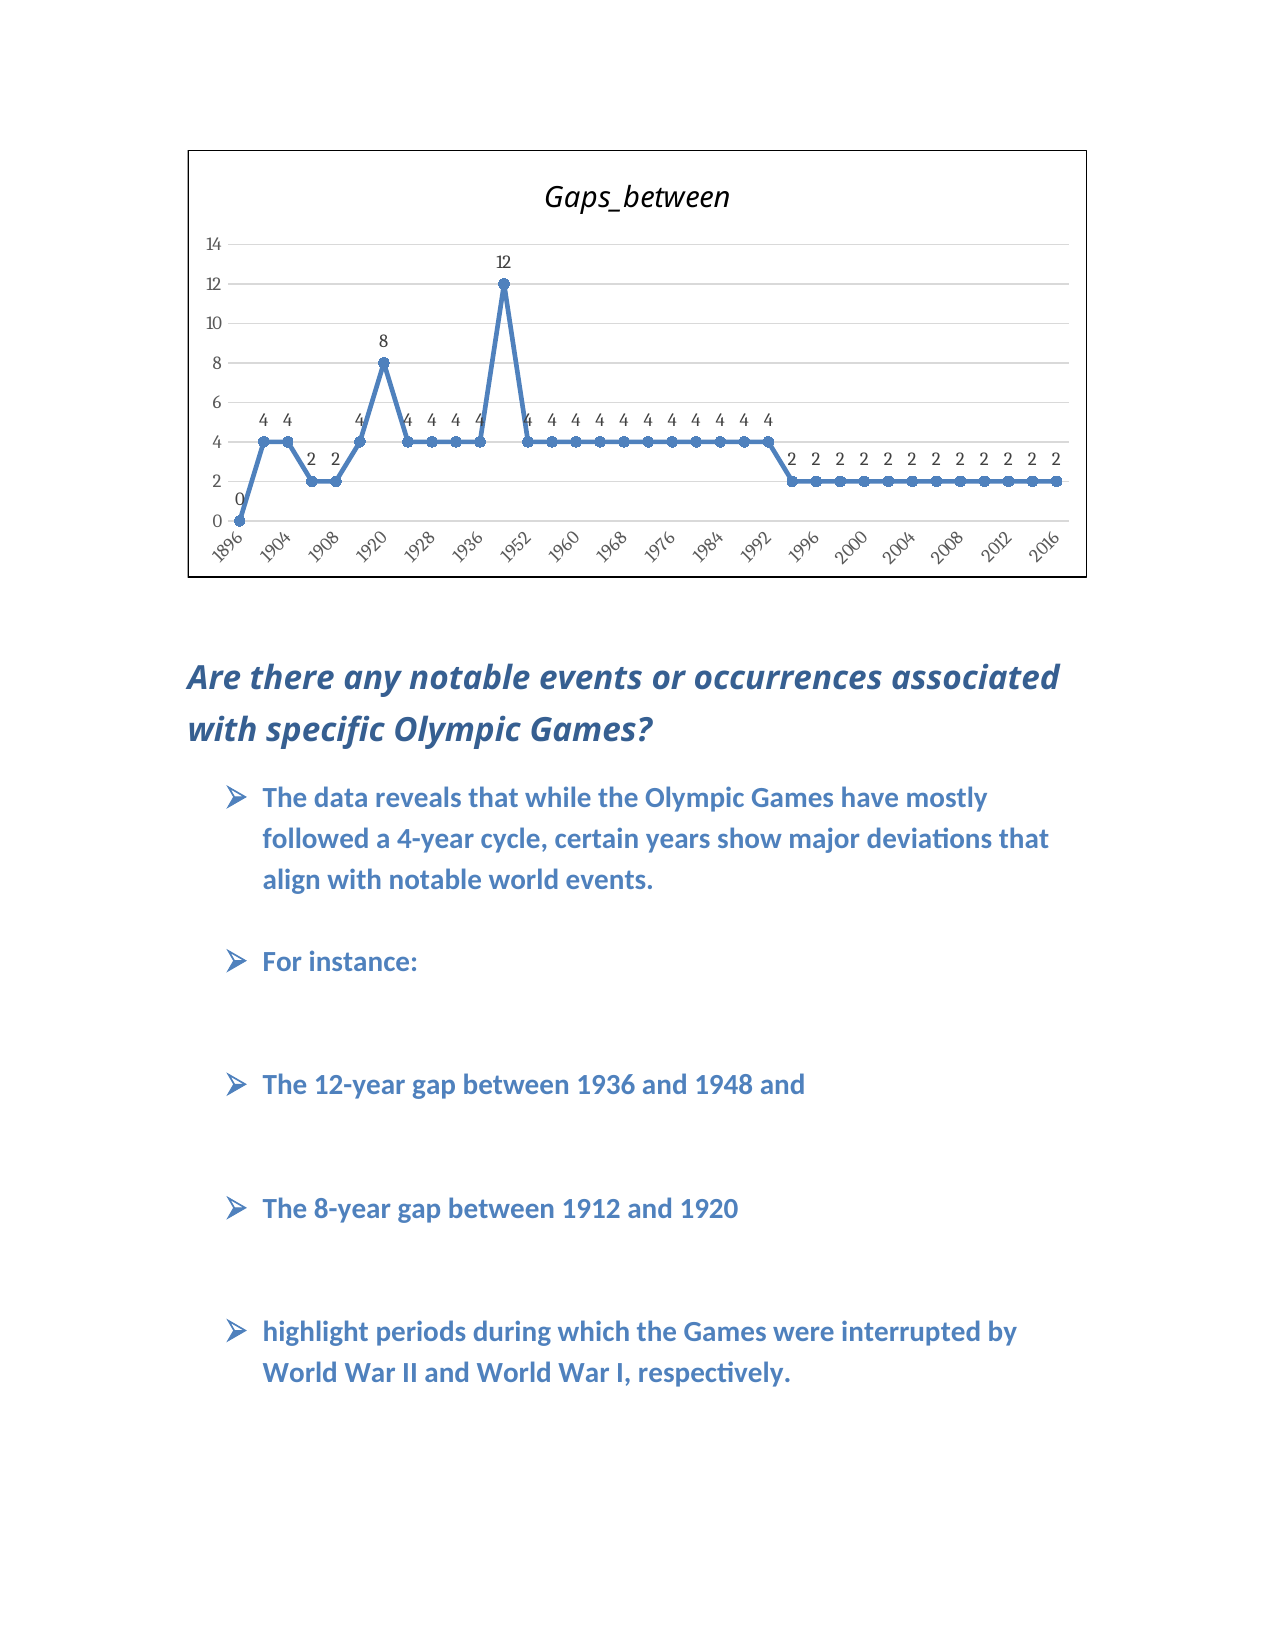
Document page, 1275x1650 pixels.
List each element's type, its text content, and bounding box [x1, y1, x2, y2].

list highlight periods during which the Games were interrupted by World War II and World War I, respectively. [225, 1313, 1087, 1389]
list The 12-year gap between 1936 and 1948 and [225, 1066, 1087, 1102]
list The 8-year gap between 1912 and 1920 [225, 1190, 1087, 1226]
list The data reveals that while the Olympic Games have mostly followed a 4-year cycle, certain years show major deviations that align with notable world events. [225, 779, 1087, 897]
list For instance: [225, 943, 1087, 978]
text Are there any notable events or occurrences associated with specific Olympic Games? [187, 654, 1087, 751]
